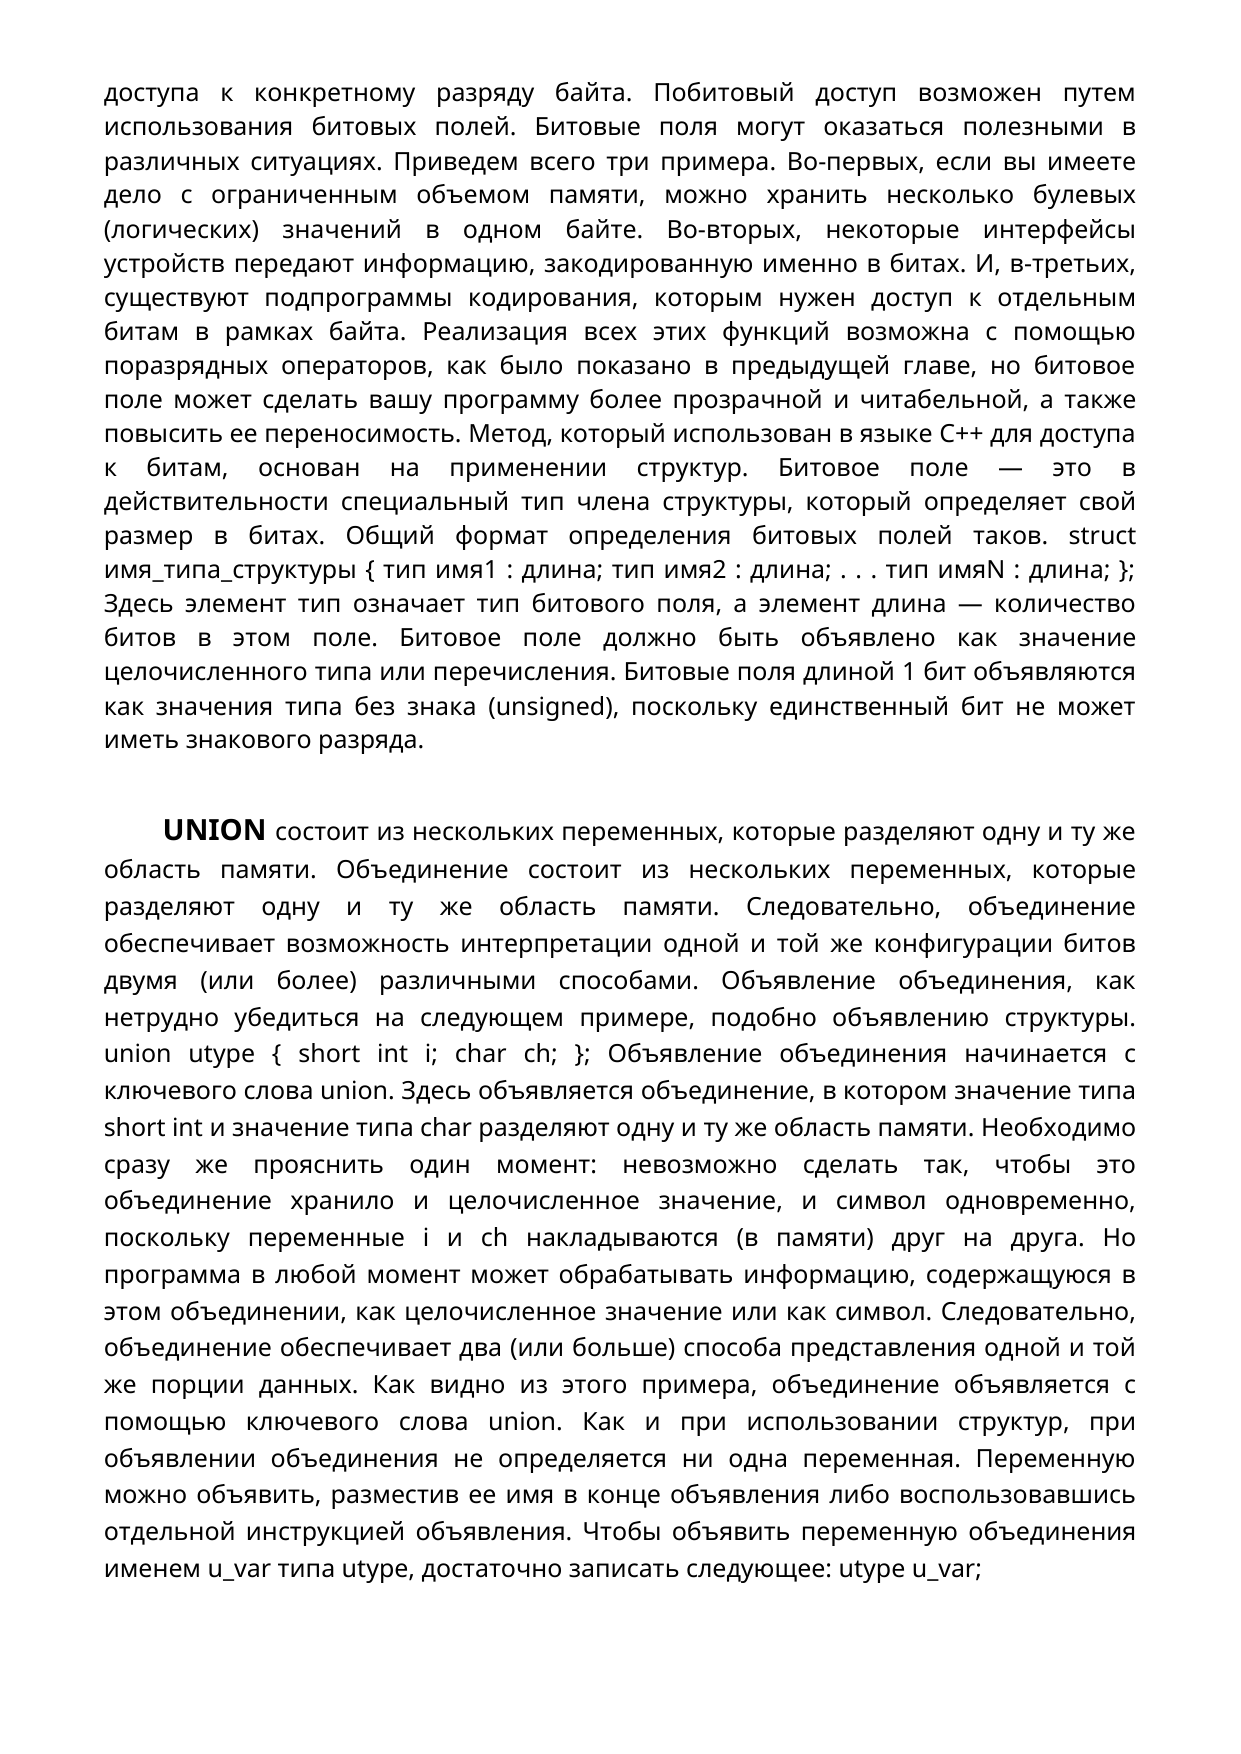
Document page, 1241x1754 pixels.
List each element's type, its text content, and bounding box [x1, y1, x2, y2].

text UNION состоит из нескольких переменных, которые разделяют одну и ту же область памяти. Объединение состоит из нескольких переменных, которые разделяют одну и ту же область памяти. Следовательно, объединение обеспечивает возможность интерпретации одной и той же конфигурации битов двумя (или более) различными способами. Объявление объединения, как нетрудно убедиться на следующем примере, подобно объявлению структуры. union utype { short int i; char ch; }; Объявление объединения начинается с ключевого слова union. Здесь объявляется объединение, в котором значение типа short int и значение типа char разделяют одну и ту же область памяти. Необходимо сразу же прояснить один момент: невозможно сделать так, чтобы это объединение хранило и целочисленное значение, и символ одновременно, поскольку переменные i и ch накладываются (в памяти) друг на друга. Но программа в любой момент может обрабатывать информацию, содержащуюся в этом объединении, как целочисленное значение или как символ. Следовательно, объединение обеспечивает два (или больше) способа представления одной и той же порции данных. Как видно из этого примера, объединение объявляется с помощью ключевого слова union. Как и при использовании структур, при объявлении объединения не определяется ни одна переменная. Переменную можно объявить, разместив ее имя в конце объявления либо воспользовавшись отдельной инструкцией объявления. Чтобы объявить переменную объединения именем u_var типа utype, достаточно записать следующее: utype u_var; [103, 810, 1137, 1585]
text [103, 75, 1137, 756]
